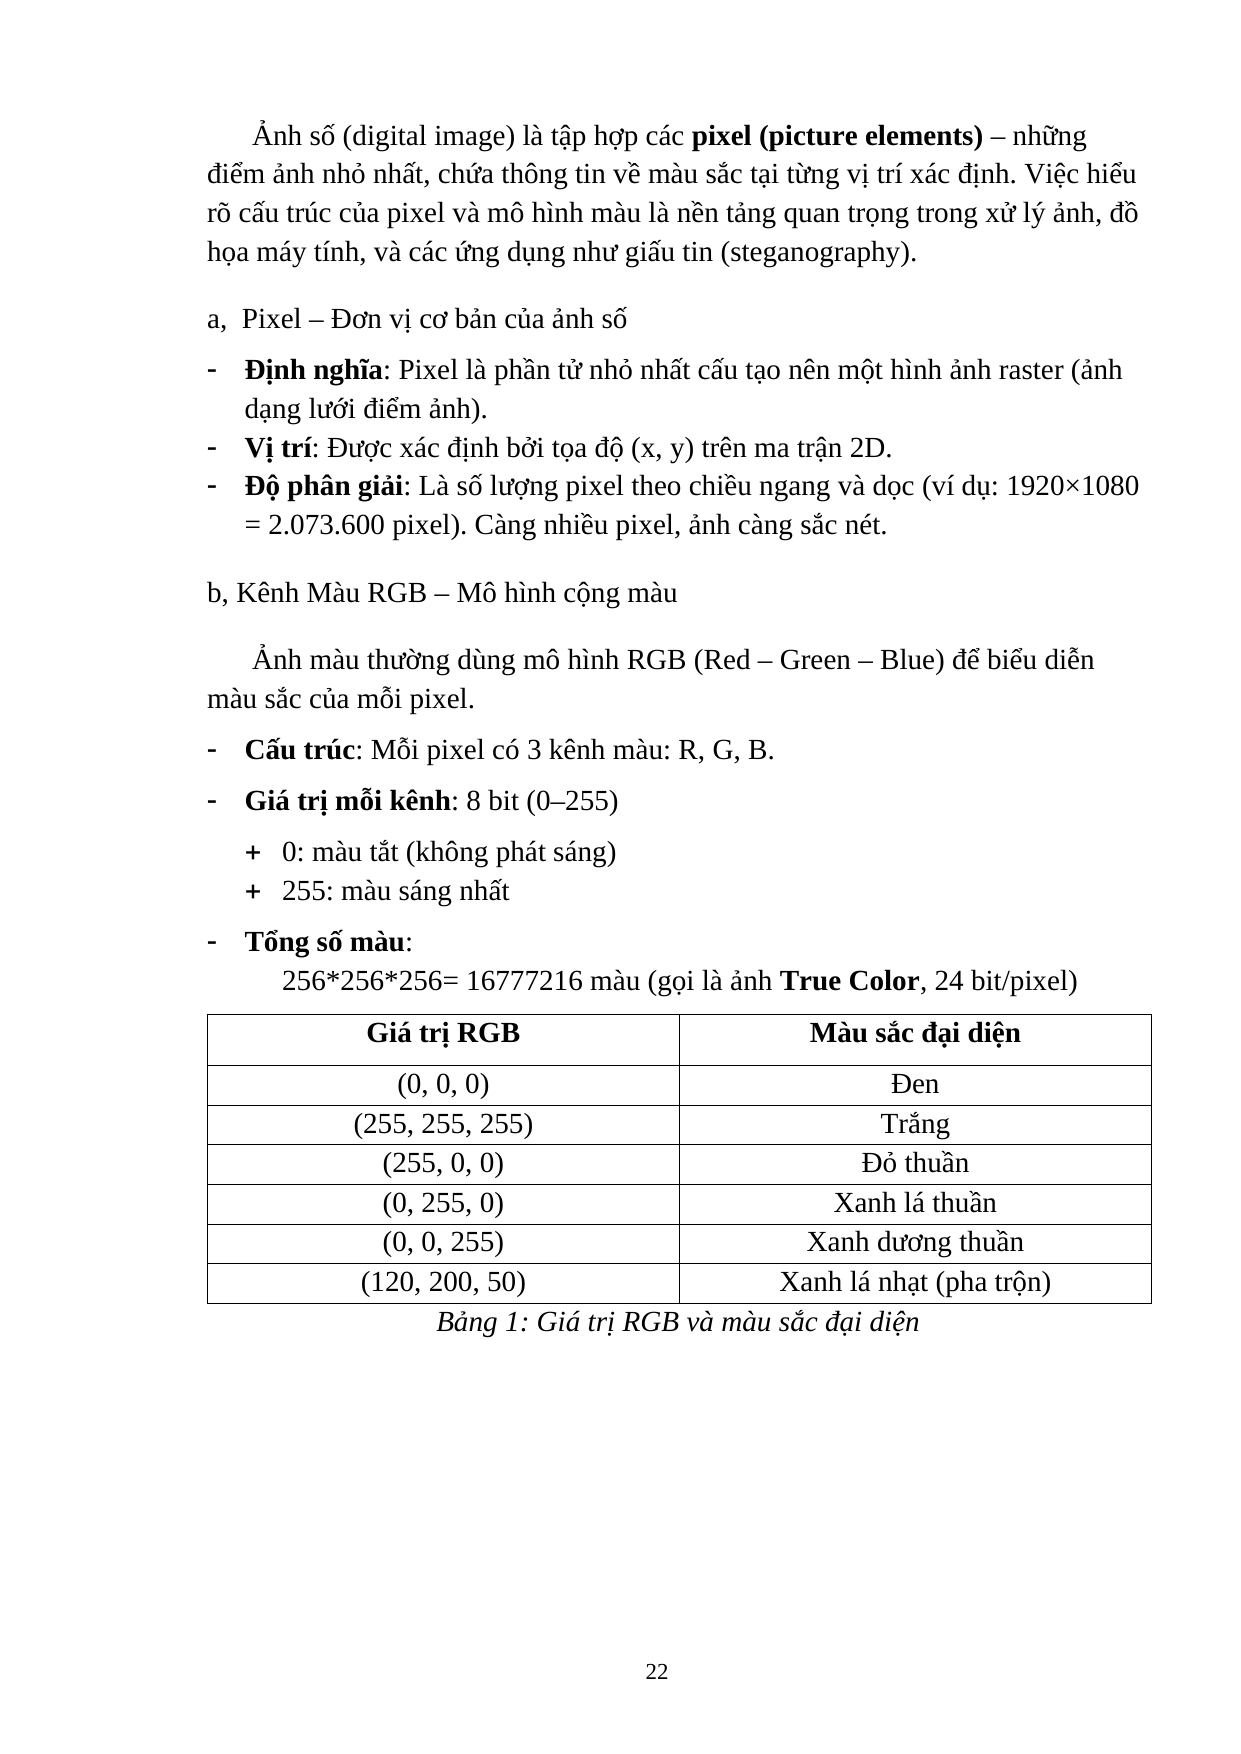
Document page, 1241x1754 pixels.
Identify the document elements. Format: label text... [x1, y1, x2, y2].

list 255: màu sáng nhất [244, 873, 1152, 907]
text a, Pixel – Đơn vị cơ bản của ảnh số [207, 301, 1152, 335]
table_cell (120, 200, 50) [208, 1264, 679, 1303]
list 0: màu tắt (không phát sáng) [244, 834, 1152, 868]
text Ảnh màu thường dùng mô hình RGB (Red – Green – Blue) để biểu diễn màu sắc của mỗi pixel. [207, 642, 1152, 714]
text Ảnh số (digital image) là tập hợp các pixel (picture elements) – những điểm ảnh nhỏ nhất, chứa thông tin về màu sắc tại từng vị trí xác định. Việc hiểu rõ cấu trúc của pixel và mô hình màu là nền tảng quan trọng trong xử lý ảnh, đồ họa máy tính, và các ứng dụng như giấu tin (steganography). [207, 118, 1152, 267]
text Bảng 1: Giá trị RGB và màu sắc đại diện [207, 1304, 1152, 1337]
table_header Giá trị RGB [208, 1015, 679, 1065]
table_cell (0, 0, 0) [208, 1066, 679, 1105]
text b, Kênh Màu RGB – Mô hình cộng màu [207, 575, 1152, 608]
table_cell Xanh lá nhạt (pha trộn) [680, 1264, 1151, 1303]
table_cell (255, 0, 0) [208, 1145, 679, 1184]
table_cell Đỏ thuần [680, 1145, 1151, 1184]
table_header Màu sắc đại diện [680, 1015, 1151, 1065]
list Cấu trúc: Mỗi pixel có 3 kênh màu: R, G, B. [207, 732, 1152, 766]
list Tổng số màu: 256*256*256= 16777216 màu (gọi là ảnh True Color, 24 bit/pixel) [207, 924, 1152, 996]
table_cell (0, 0, 255) [208, 1225, 679, 1263]
table_cell Trắng [680, 1106, 1151, 1144]
table_cell Xanh dương thuần [680, 1225, 1151, 1263]
table_cell Xanh lá thuần [680, 1185, 1151, 1223]
table_cell (0, 255, 0) [208, 1185, 679, 1223]
table_cell Đen [680, 1066, 1151, 1105]
list Vị trí: Được xác định bởi tọa độ (x, y) trên ma trận 2D. [207, 430, 1152, 463]
list Độ phân giải: Là số lượng pixel theo chiều ngang và dọc (ví dụ: 1920×1080 = 2.073.600 pixel). Càng nhiều pixel, ảnh càng sắc nét. [207, 468, 1152, 541]
list Định nghĩa: Pixel là phần tử nhỏ nhất cấu tạo nên một hình ảnh raster (ảnh dạng lưới điểm ảnh). [207, 352, 1152, 425]
list Giá trị mỗi kênh: 8 bit (0–255) [207, 783, 1152, 817]
table_cell (255, 255, 255) [208, 1106, 679, 1144]
